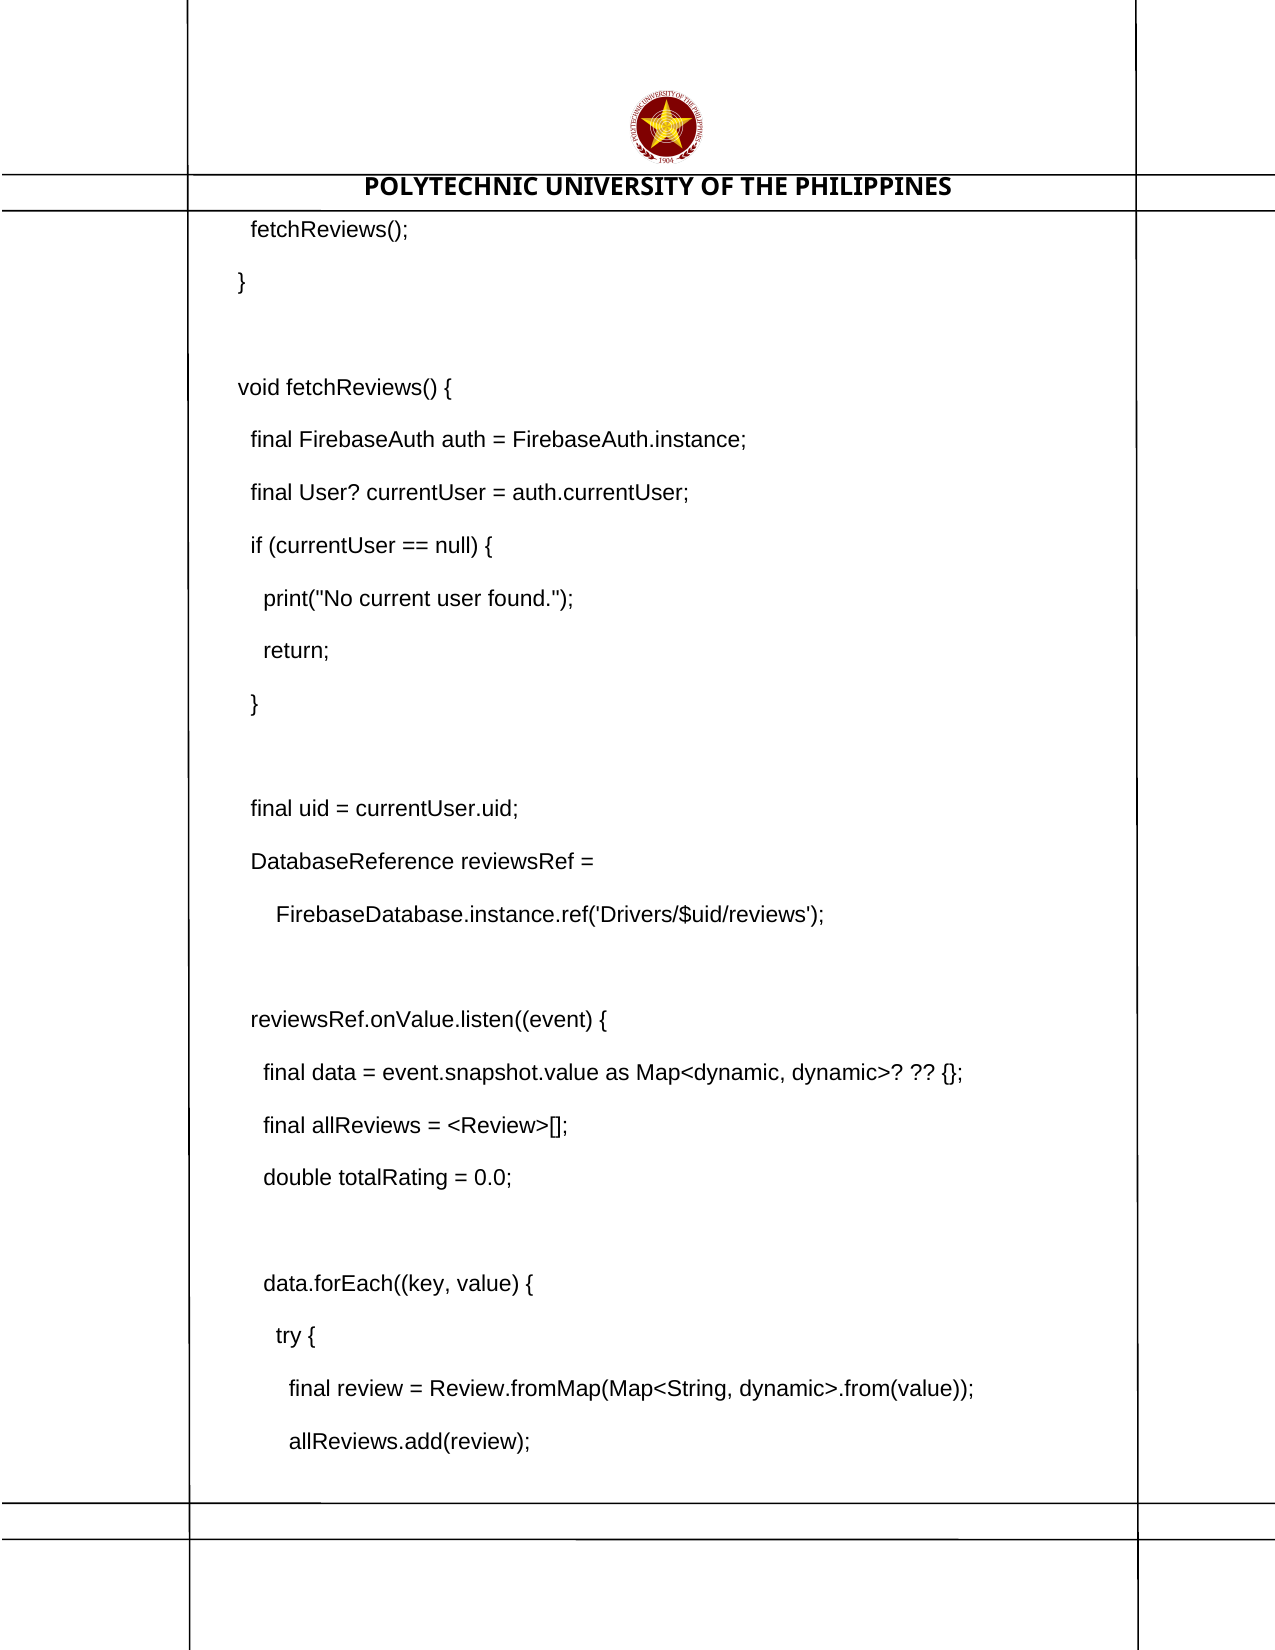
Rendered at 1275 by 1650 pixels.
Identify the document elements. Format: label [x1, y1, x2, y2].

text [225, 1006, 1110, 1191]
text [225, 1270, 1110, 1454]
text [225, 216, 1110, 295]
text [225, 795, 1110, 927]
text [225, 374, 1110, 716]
picture [629, 90, 703, 164]
